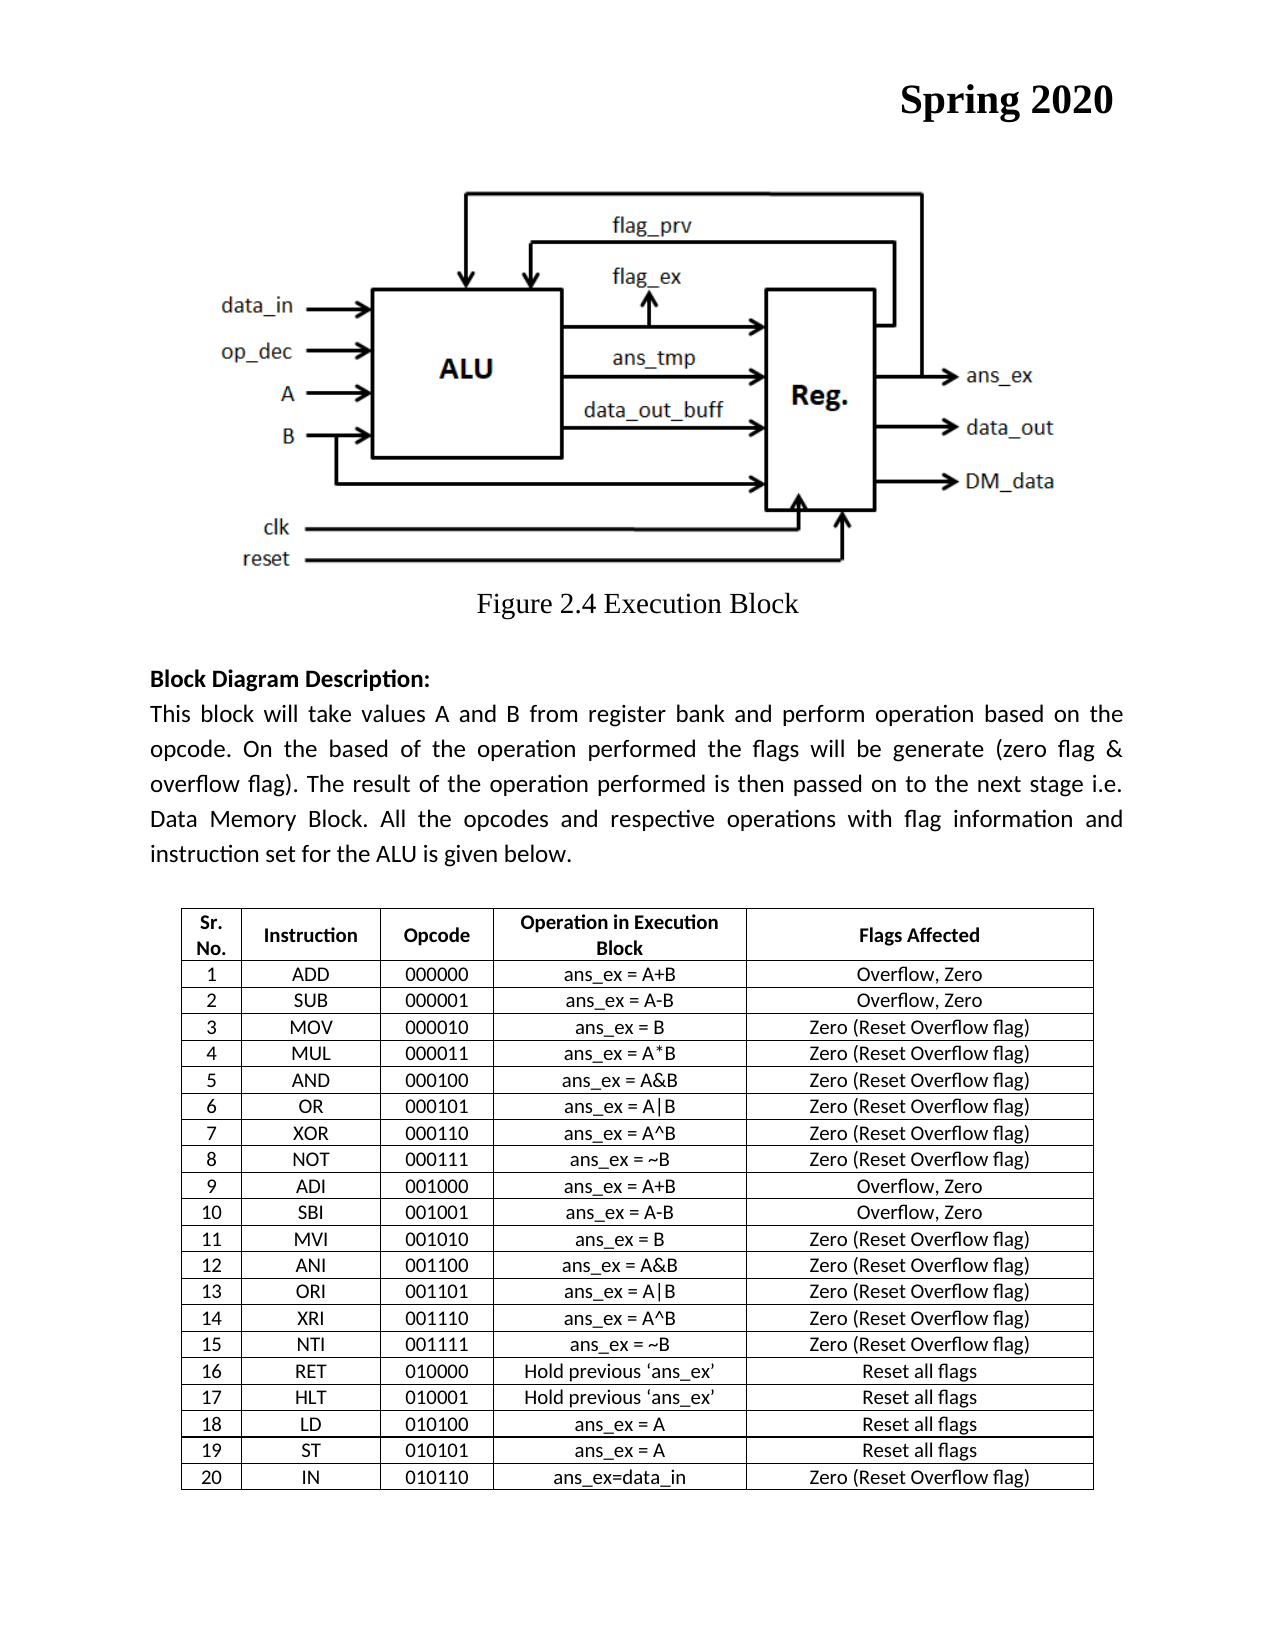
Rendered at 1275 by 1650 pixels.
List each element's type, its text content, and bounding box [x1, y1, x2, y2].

table_cell Zero (Reset Overflow flag) [747, 1014, 1093, 1039]
table_cell ans_ex = A^B [494, 1305, 746, 1331]
table_cell 5 [182, 1067, 241, 1092]
table_cell MOV [242, 1014, 380, 1039]
table_cell ans_ex = A+B [494, 961, 746, 987]
table_cell 010100 [381, 1411, 493, 1436]
table_cell ADD [242, 961, 380, 987]
table_cell 000010 [381, 1014, 493, 1039]
table_header Operation in Execution Block [494, 909, 746, 960]
table_cell ans_ex = B [494, 1226, 746, 1251]
text This block will take values A and B from register bank and perform operation based on the opcode. On the based of the operation performed the flags will be generate (zero flag & overflow flag). The result of the operation performed is then passed on to the next stage i.e. Data Memory Block. All the opcodes and respective operations with flag information and instruction set for the ALU is given below. [150, 698, 1125, 869]
table_cell IN [242, 1464, 380, 1489]
table_cell 001001 [381, 1199, 493, 1225]
table_cell ans_ex = B [494, 1014, 746, 1039]
table_cell 16 [182, 1358, 241, 1383]
table_cell Zero (Reset Overflow flag) [747, 1226, 1093, 1251]
table_cell Zero (Reset Overflow flag) [747, 1279, 1093, 1304]
table_cell Zero (Reset Overflow flag) [747, 1120, 1093, 1145]
table_cell LD [242, 1411, 380, 1436]
table_cell 000100 [381, 1067, 493, 1092]
table_cell Hold previous ‘ans_ex’ [494, 1385, 746, 1410]
table_cell 3 [182, 1014, 241, 1039]
table_cell 010101 [381, 1438, 493, 1463]
table_cell 001010 [381, 1226, 493, 1251]
table_cell ADI [242, 1173, 380, 1198]
table_cell ans_ex = A-B [494, 988, 746, 1013]
table_cell ans_ex = A+B [494, 1173, 746, 1198]
text Figure 2.4 Execution Block [150, 586, 1125, 620]
table_cell 001111 [381, 1332, 493, 1357]
table_cell 1 [182, 961, 241, 987]
table_cell 001110 [381, 1305, 493, 1331]
table_cell 000011 [381, 1041, 493, 1066]
table_cell 001101 [381, 1279, 493, 1304]
table_cell NOT [242, 1146, 380, 1172]
table_cell 010000 [381, 1358, 493, 1383]
picture [215, 178, 1060, 582]
table_cell Reset all flags [747, 1438, 1093, 1463]
table_cell Reset all flags [747, 1411, 1093, 1436]
table_cell Zero (Reset Overflow flag) [747, 1146, 1093, 1172]
table_cell SBI [242, 1199, 380, 1225]
table_cell ans_ex = A*B [494, 1041, 746, 1066]
table_cell Overflow, Zero [747, 1173, 1093, 1198]
table_cell Overflow, Zero [747, 1199, 1093, 1225]
table_cell XRI [242, 1305, 380, 1331]
table_cell NTI [242, 1332, 380, 1357]
table_cell 13 [182, 1279, 241, 1304]
table_cell ST [242, 1438, 380, 1463]
table_cell 18 [182, 1411, 241, 1436]
table_cell 7 [182, 1120, 241, 1145]
table_cell ORI [242, 1279, 380, 1304]
table_header Opcode [381, 909, 493, 960]
text Block Diagram Description: [150, 663, 1125, 694]
table_cell 17 [182, 1385, 241, 1410]
table_cell 14 [182, 1305, 241, 1331]
table_cell 15 [182, 1332, 241, 1357]
table_cell 000101 [381, 1094, 493, 1119]
table_cell ans_ex = A^B [494, 1120, 746, 1145]
table_cell 001100 [381, 1252, 493, 1278]
table_cell XOR [242, 1120, 380, 1145]
table_cell ans_ex = A [494, 1438, 746, 1463]
table_cell Reset all flags [747, 1385, 1093, 1410]
table_header Instruction [242, 909, 380, 960]
table_cell 000000 [381, 961, 493, 987]
table_cell Zero (Reset Overflow flag) [747, 1252, 1093, 1278]
table_cell 001000 [381, 1173, 493, 1198]
table_header Sr. No. [182, 909, 241, 960]
table_cell Zero (Reset Overflow flag) [747, 1305, 1093, 1331]
table_cell ans_ex=data_in [494, 1464, 746, 1489]
table_cell ans_ex = A|B [494, 1094, 746, 1119]
table_cell ans_ex = A|B [494, 1279, 746, 1304]
table_cell 6 [182, 1094, 241, 1119]
table_cell 19 [182, 1438, 241, 1463]
table_cell 000111 [381, 1146, 493, 1172]
table_cell ans_ex = A&B [494, 1067, 746, 1092]
table_cell HLT [242, 1385, 380, 1410]
table_cell ans_ex = ~B [494, 1146, 746, 1172]
table_cell MVI [242, 1226, 380, 1251]
table_cell Reset all flags [747, 1358, 1093, 1383]
table_cell 2 [182, 988, 241, 1013]
table_cell Zero (Reset Overflow flag) [747, 1094, 1093, 1119]
table_cell ans_ex = A [494, 1411, 746, 1436]
table_cell MUL [242, 1041, 380, 1066]
table_cell 4 [182, 1041, 241, 1066]
table_cell Hold previous ‘ans_ex’ [494, 1358, 746, 1383]
table_cell Zero (Reset Overflow flag) [747, 1067, 1093, 1092]
table_cell Zero (Reset Overflow flag) [747, 1464, 1093, 1489]
table_cell RET [242, 1358, 380, 1383]
table_cell AND [242, 1067, 380, 1092]
table_cell 8 [182, 1146, 241, 1172]
table_cell ans_ex = A-B [494, 1199, 746, 1225]
table_cell Overflow, Zero [747, 961, 1093, 987]
table_cell Zero (Reset Overflow flag) [747, 1041, 1093, 1066]
table_cell 000001 [381, 988, 493, 1013]
table_cell ANI [242, 1252, 380, 1278]
table_cell ans_ex = ~B [494, 1332, 746, 1357]
table_cell 11 [182, 1226, 241, 1251]
table_header Flags Affected [747, 909, 1093, 960]
table_cell 9 [182, 1173, 241, 1198]
table_cell 010001 [381, 1385, 493, 1410]
table_cell 10 [182, 1199, 241, 1225]
table_cell 20 [182, 1464, 241, 1489]
table_cell 010110 [381, 1464, 493, 1489]
table_cell OR [242, 1094, 380, 1119]
table_cell ans_ex = A&B [494, 1252, 746, 1278]
table_cell 12 [182, 1252, 241, 1278]
table_cell 000110 [381, 1120, 493, 1145]
table_cell SUB [242, 988, 380, 1013]
table_cell Zero (Reset Overflow flag) [747, 1332, 1093, 1357]
table_cell Overflow, Zero [747, 988, 1093, 1013]
